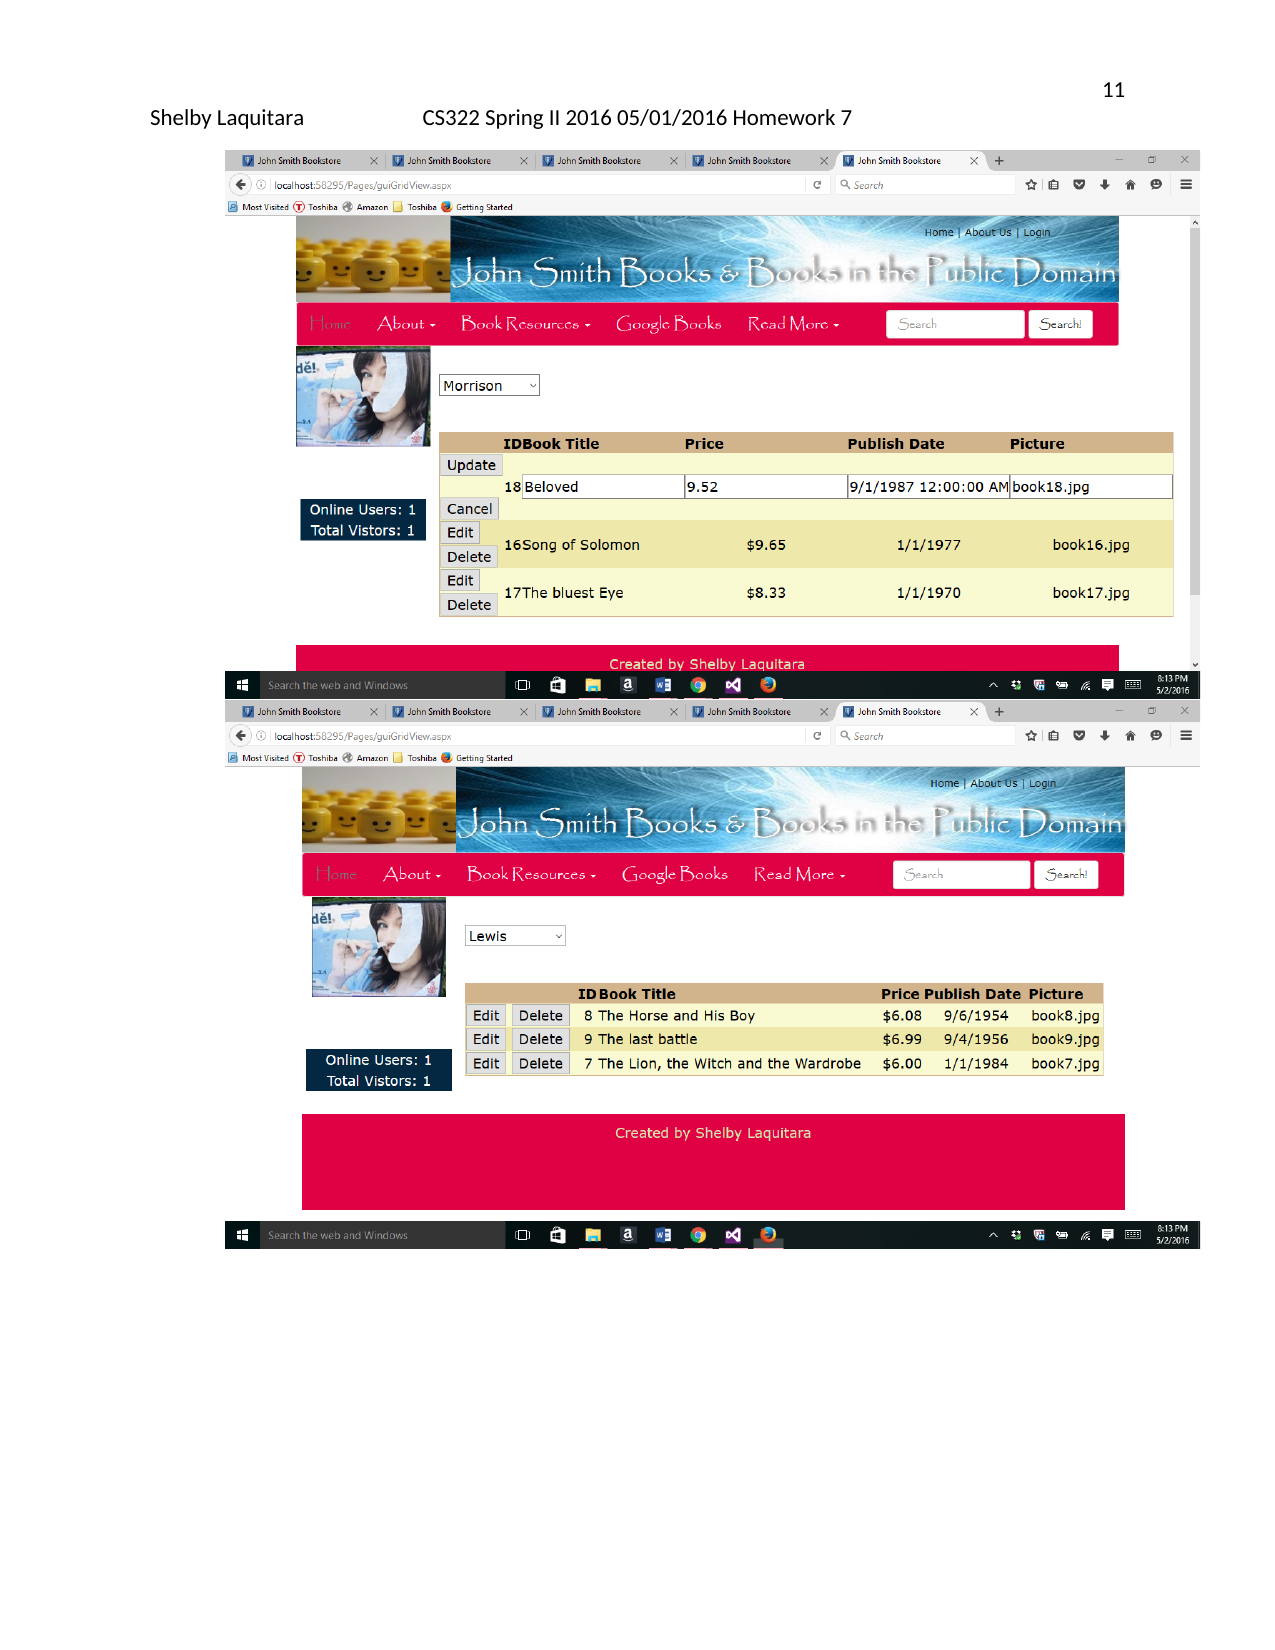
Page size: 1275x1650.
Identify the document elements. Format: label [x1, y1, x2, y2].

picture [225, 150, 1200, 699]
picture [225, 700, 1200, 1249]
